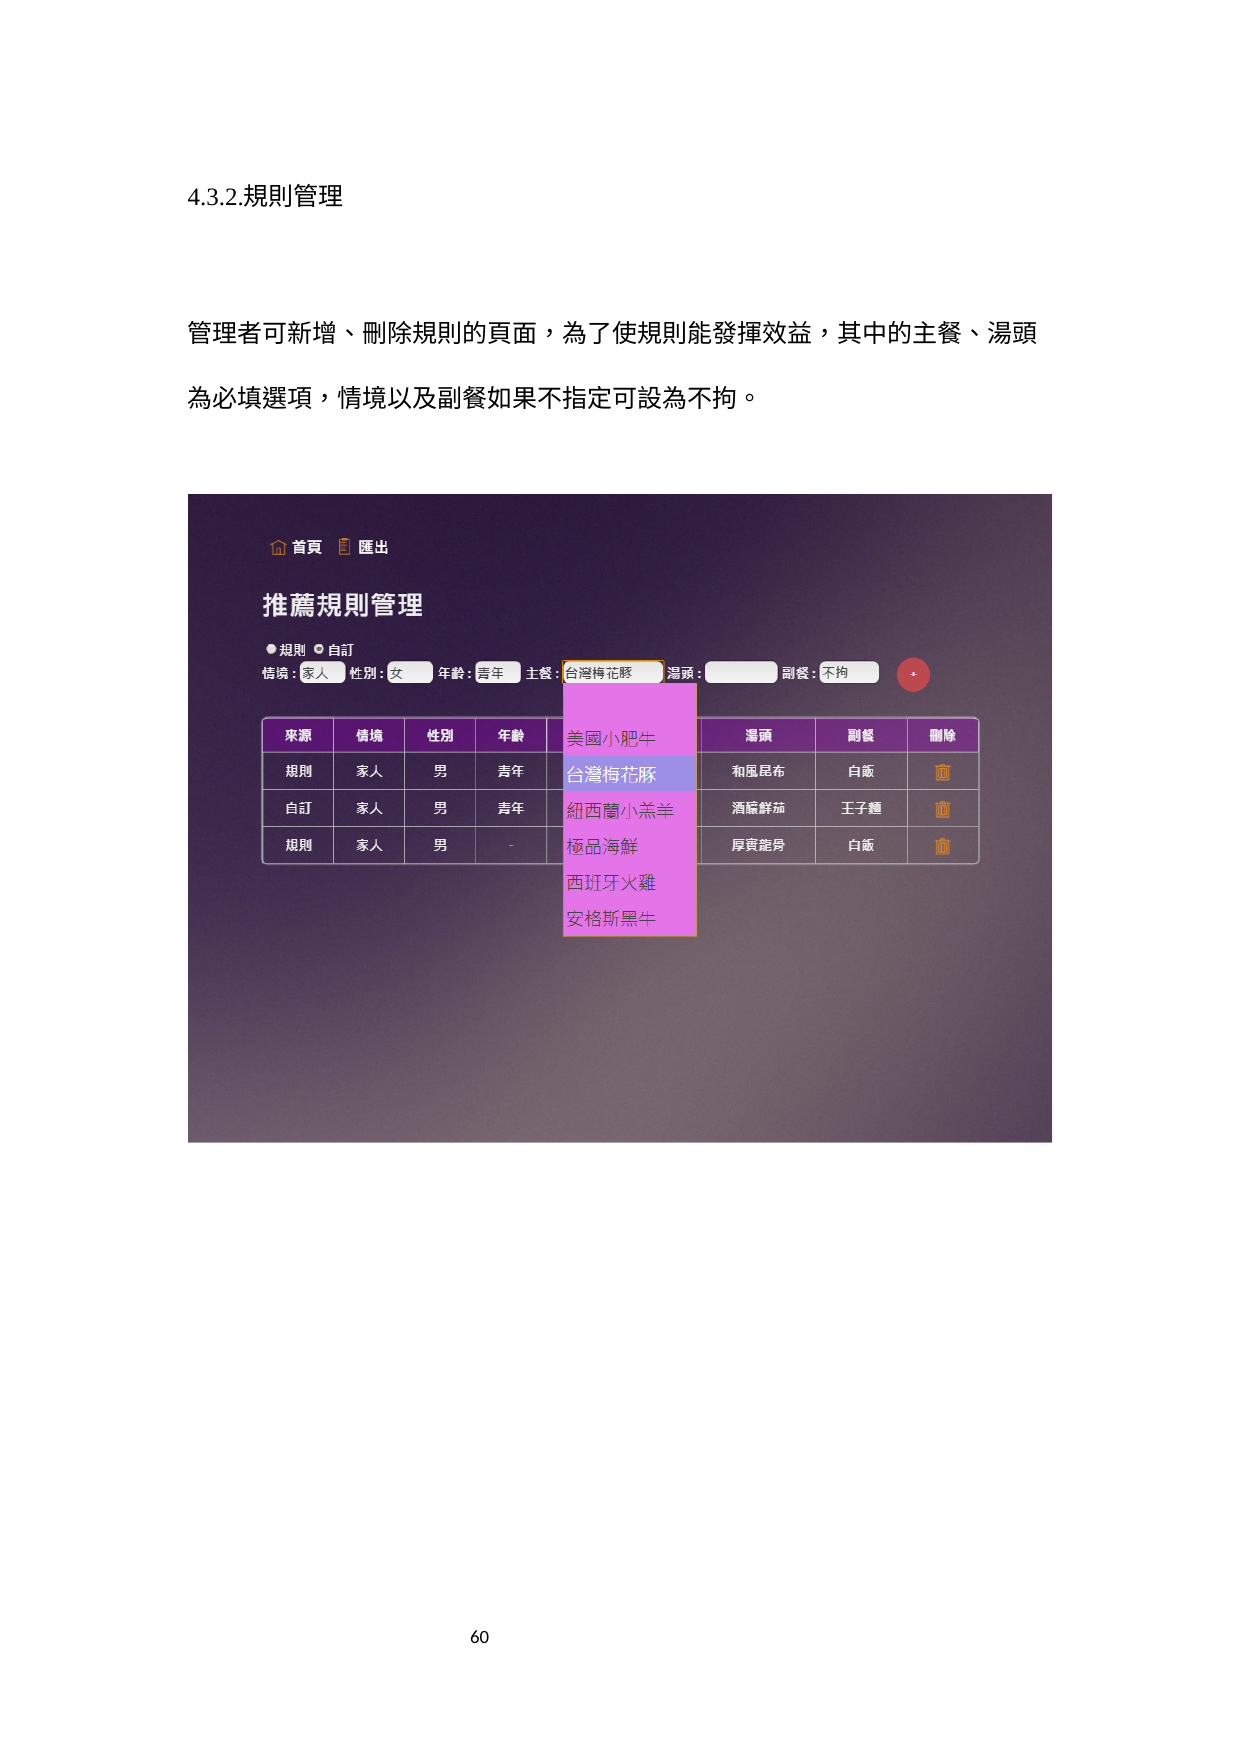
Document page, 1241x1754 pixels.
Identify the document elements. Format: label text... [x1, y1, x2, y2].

picture [187, 494, 1053, 1143]
text 管理者可新增、刪除規則的頁面，為了使規則能發揮效益，其中的主餐、湯頭為必填選項，情境以及副餐如果不指定可設為不拘。 [187, 299, 1053, 429]
subtitle 4.3.2.規則管理 [187, 162, 1053, 227]
